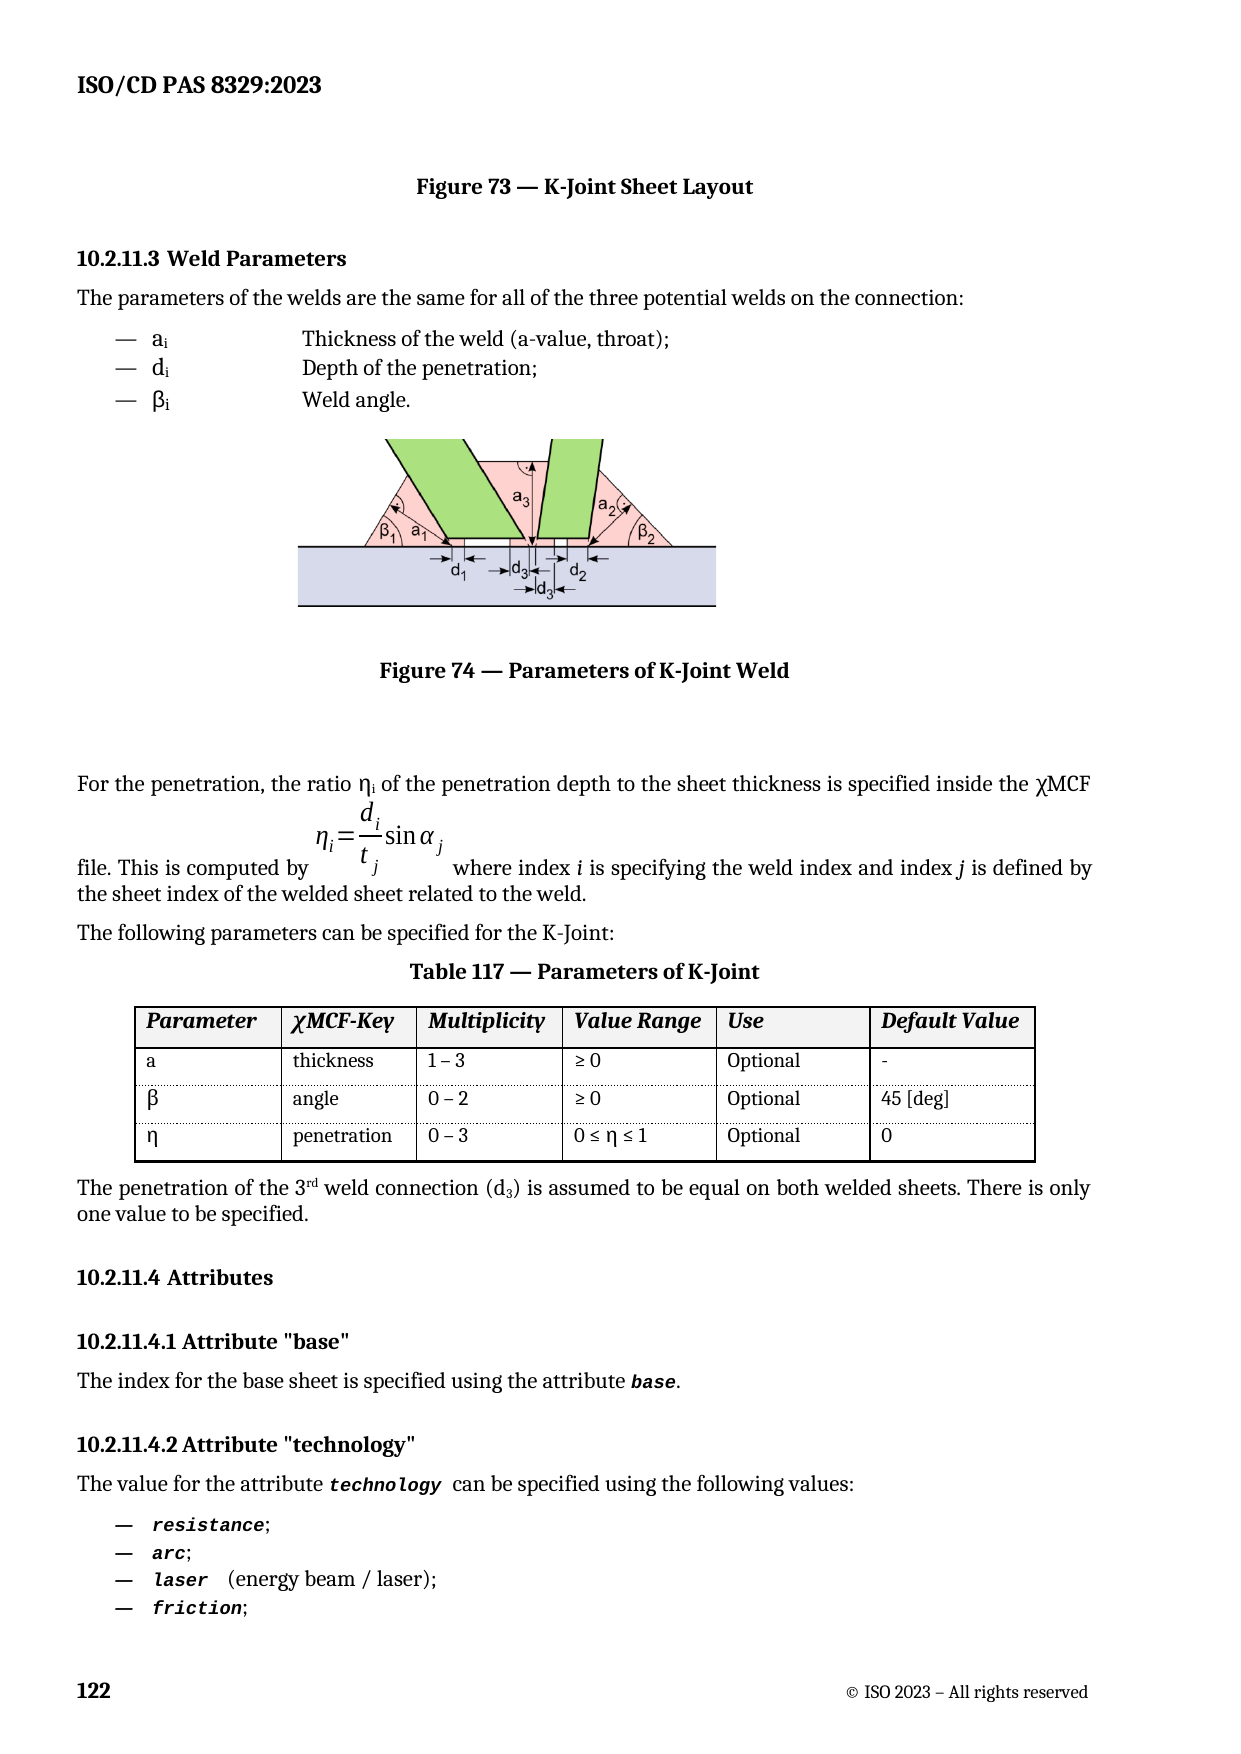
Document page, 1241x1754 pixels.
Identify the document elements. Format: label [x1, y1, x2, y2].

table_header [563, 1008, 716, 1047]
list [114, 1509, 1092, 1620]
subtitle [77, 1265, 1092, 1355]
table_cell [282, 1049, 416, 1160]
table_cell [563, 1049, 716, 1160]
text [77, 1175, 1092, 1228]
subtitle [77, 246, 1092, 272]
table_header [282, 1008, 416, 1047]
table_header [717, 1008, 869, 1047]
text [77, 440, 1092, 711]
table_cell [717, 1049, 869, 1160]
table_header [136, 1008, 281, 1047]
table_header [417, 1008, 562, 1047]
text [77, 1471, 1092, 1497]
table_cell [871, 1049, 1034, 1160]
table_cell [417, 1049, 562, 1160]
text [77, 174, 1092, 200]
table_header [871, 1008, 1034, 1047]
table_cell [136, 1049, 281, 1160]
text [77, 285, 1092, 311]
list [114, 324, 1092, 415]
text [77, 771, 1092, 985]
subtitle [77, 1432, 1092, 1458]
picture [297, 439, 717, 607]
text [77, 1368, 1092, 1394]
